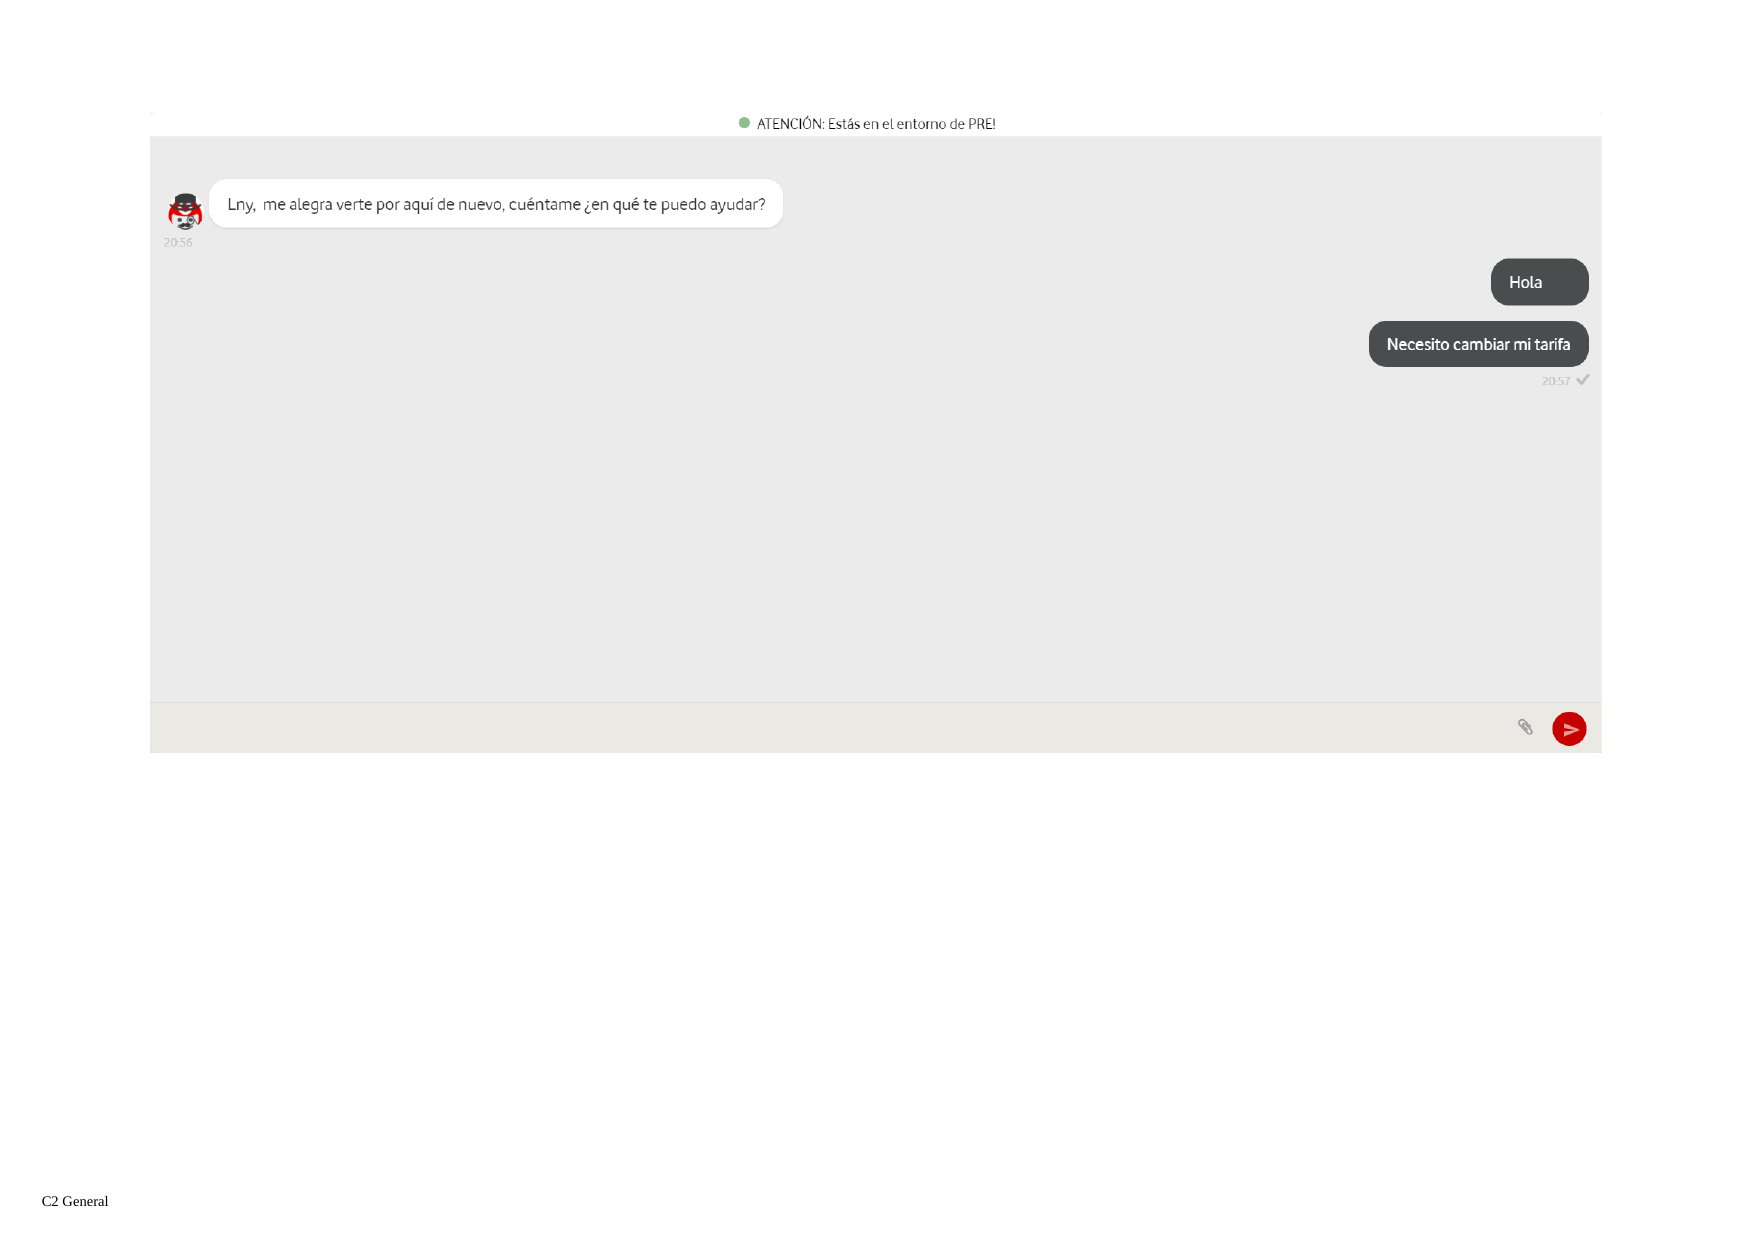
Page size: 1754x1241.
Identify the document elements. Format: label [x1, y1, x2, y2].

picture [150, 112, 1602, 753]
